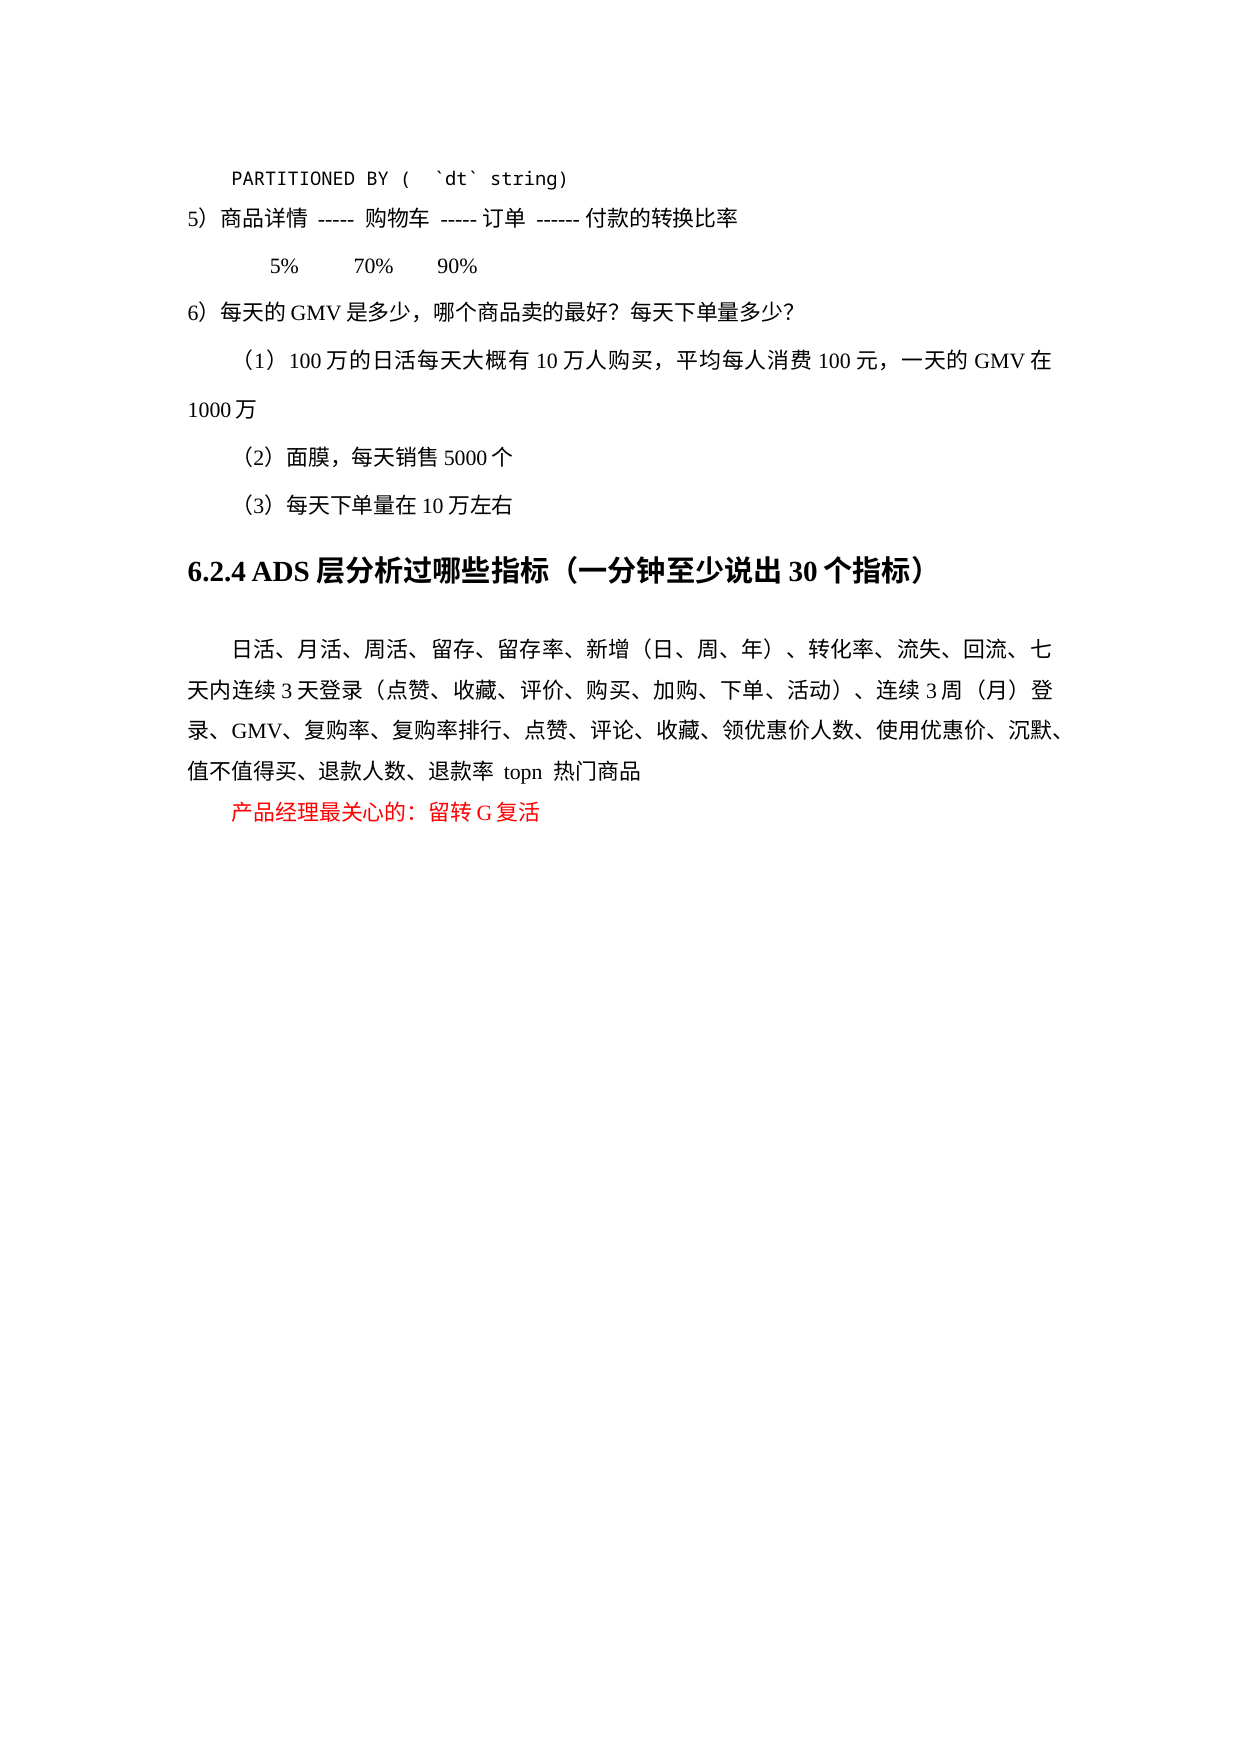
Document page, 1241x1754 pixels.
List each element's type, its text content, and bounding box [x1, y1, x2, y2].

text 5）商品详情 ----- 购物车 ----- 订单 ------ 付款的转换比率 [187, 201, 1053, 233]
text （2）面膜，每天销售5000个 [187, 440, 1053, 472]
text 6）每天的GMV是多少，哪个商品卖的最好？每天下单量多少？ [187, 294, 1053, 327]
text 日活、月活、周活、留存、留存率、新增（日、周、年）、转化率、流失、回流、七天内连续3天登录（点赞、收藏、评价、购买、加购、下单、活动）、连续3周（月）登录、GMV、复购率、复购率排行、点赞、评论、收藏、领优惠价人数、使用优惠价、沉默、值不值得买、退款人数、退款率 topn 热门商品 [187, 632, 1053, 786]
text （1）100万的日活每天大概有10万人购买，平均每人消费100元，一天的GMV在1000万 [187, 343, 1053, 424]
subtitle 6.2.4 ADS层分析过哪些指标（一分钟至少说出30个指标） [187, 536, 1053, 601]
text （3）每天下单量在10万左右 [187, 488, 1053, 521]
list 5% 70% 90% [231, 249, 1053, 282]
text 产品经理最关心的：留转G复活 [187, 794, 1053, 827]
text PARTITIONED BY ( `dt` string) [231, 162, 1053, 194]
